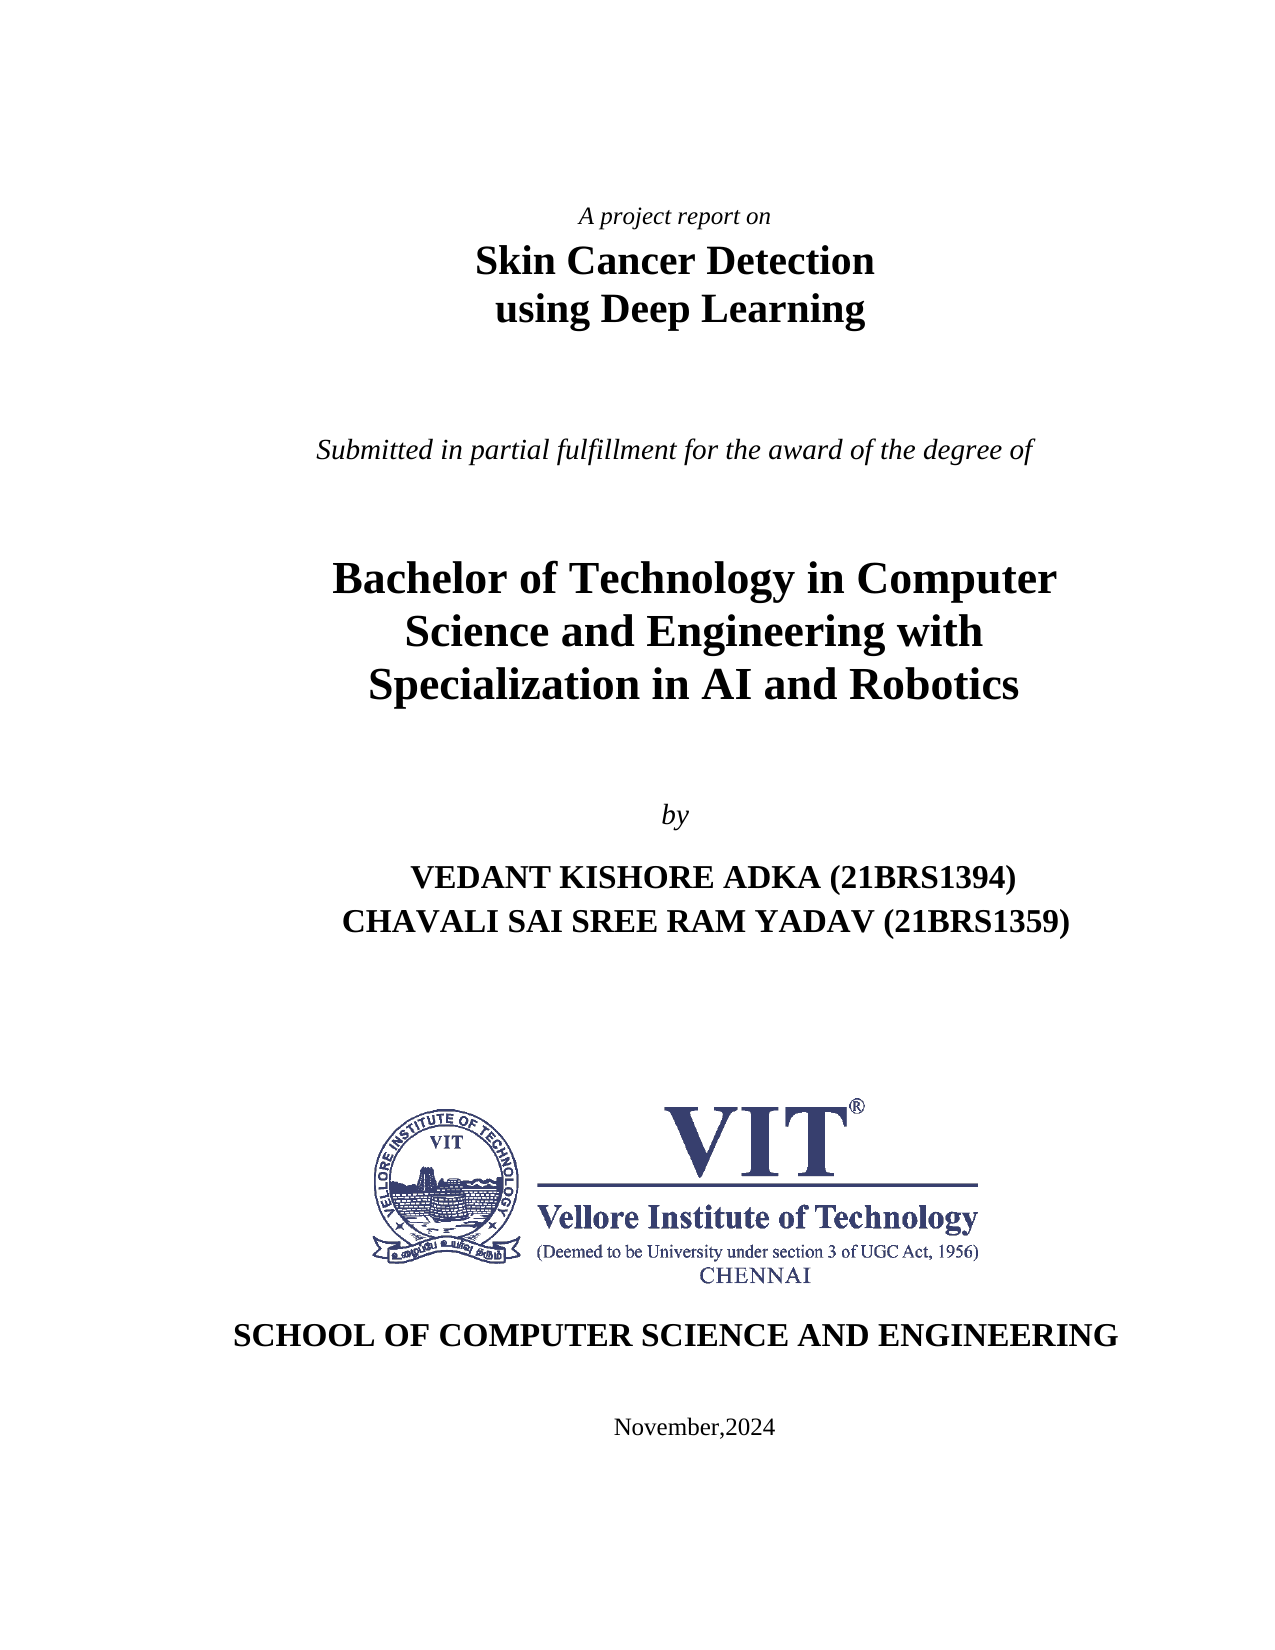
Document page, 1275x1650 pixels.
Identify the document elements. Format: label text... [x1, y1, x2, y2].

text by [228, 797, 1125, 830]
text SCHOOL OF COMPUTER SCIENCE AND ENGINEERING [227, 1315, 1125, 1353]
text A project report on [227, 201, 1125, 229]
text Submitted in partial fulfillment for the award of the degree of [226, 432, 1125, 465]
text VEDANT KISHORE ADKA (21BRS1394) [227, 857, 1125, 895]
text Skin Cancer Detection using Deep Learning [225, 236, 1125, 331]
picture [340, 1098, 1010, 1290]
subtitle Bachelor of Technology in Computer Science and Engineering with Specialization in AI and Robotics [263, 551, 1125, 709]
text CHAVALI SAI SREE RAM YADAV (21BRS1359) [225, 901, 1125, 939]
text November,2024 [264, 1412, 1125, 1441]
